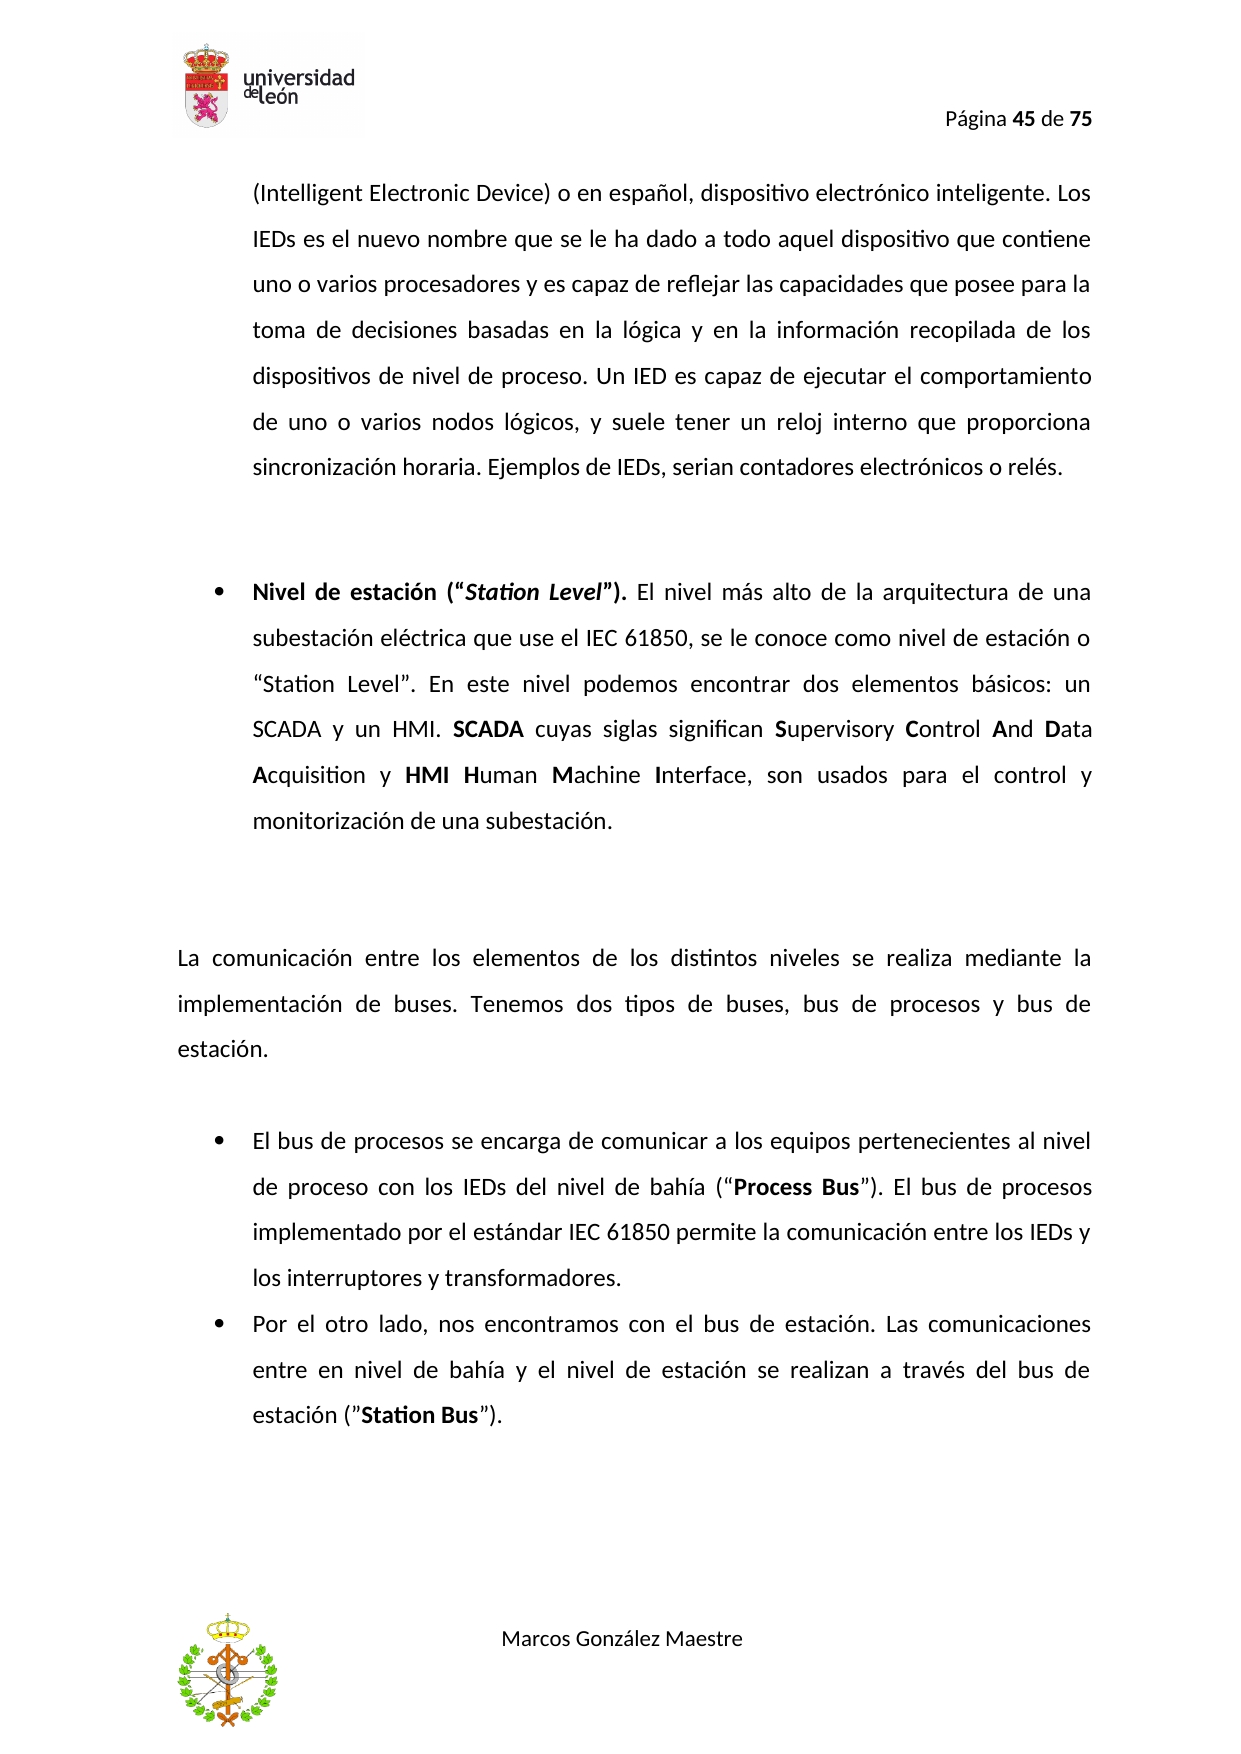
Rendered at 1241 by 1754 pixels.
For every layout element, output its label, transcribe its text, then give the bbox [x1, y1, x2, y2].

list Nivel de estación (“Station Level”). El nivel más alto de la arquitectura de una subestación eléctrica que use el IEC 61850, se le conoce como nivel de estación o “Station Level”. En este nivel podemos encontrar dos elementos básicos: un SCADA y un HMI. SCADA cuyas siglas significan Supervisory Control And Data Acquisition y HMI Human Machine Interface, son usados para el control y monitorización de una subestación. [215, 576, 1092, 836]
picture [172, 32, 365, 138]
picture [177, 1613, 278, 1727]
list Por el otro lado, nos encontramos con el bus de estación. Las comunicaciones entre en nivel de bahía y el nivel de estación se realizan a través del bus de estación (”Station Bus”). [215, 1308, 1092, 1430]
list La comunicación entre los elementos de los distintos niveles se realiza mediante la implementación de buses. Tenemos dos tipos de buses, bus de procesos y bus de estación. [177, 942, 1092, 1064]
list El bus de procesos se encarga de comunicar a los equipos pertenecientes al nivel de proceso con los IEDs del nivel de bahía (“Process Bus”). El bus de procesos implementado por el estándar IEC 61850 permite la comunicación entre los IEDs y los interruptores y transformadores. [215, 1125, 1092, 1293]
